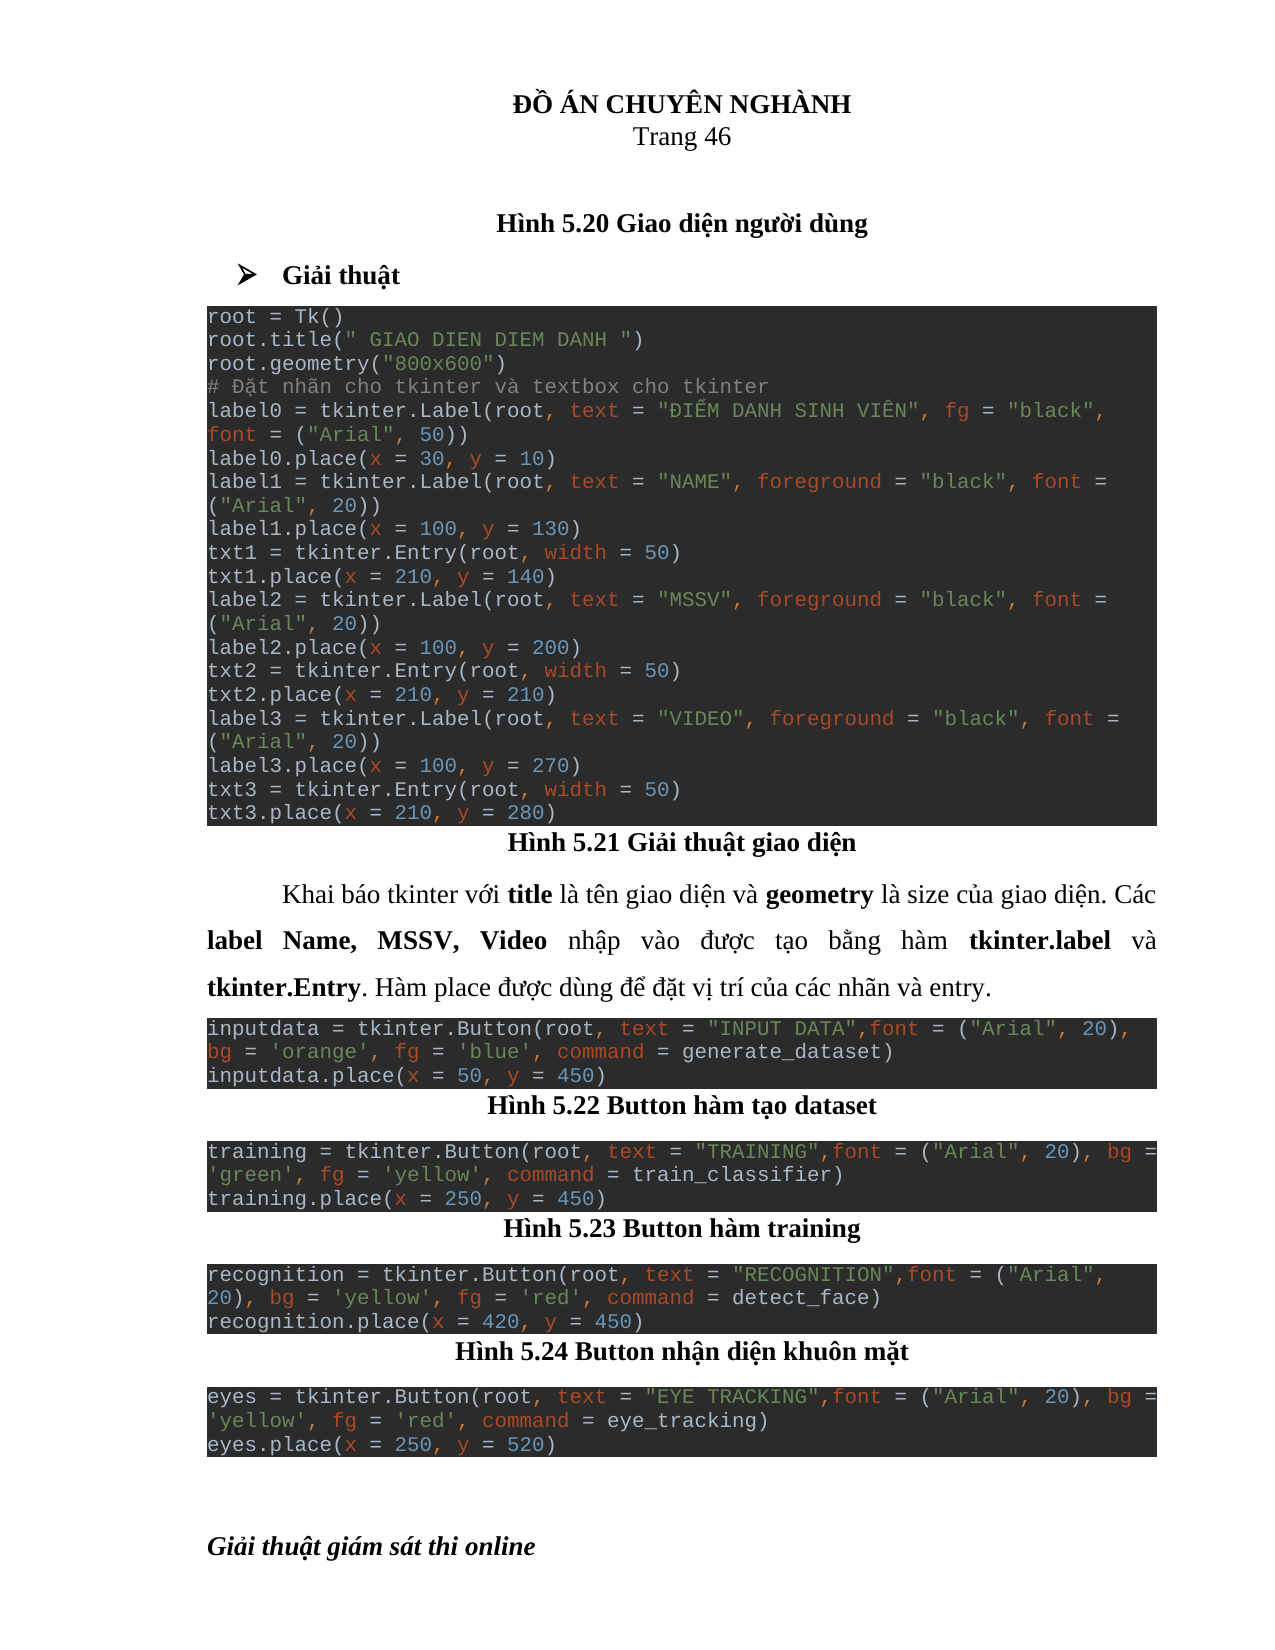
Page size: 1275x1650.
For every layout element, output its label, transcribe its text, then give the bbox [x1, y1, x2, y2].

text inputdata = tkinter.Button(root, text = "INPUT DATA",font = ("Arial", 20), bg = 'orange', fg = 'blue', command = generate_dataset) inputdata.place(x = 50, y = 450) [207, 1018, 1157, 1089]
text recognition = tkinter.Button(root, text = "RECOGNITION",font = ("Arial", 20), bg = 'yellow', fg = 'red', command = detect_face) recognition.place(x = 420, y = 450) [207, 1264, 1157, 1334]
text eyes = tkinter.Button(root, text = "EYE TRACKING",font = ("Arial", 20), bg = 'yellow', fg = 'red', command = eye_tracking) eyes.place(x = 250, y = 520) [207, 1387, 1157, 1457]
text Hình 5.22 Button hàm tạo dataset [207, 1089, 1157, 1120]
text Hình 5.21 Giải thuật giao diện [207, 826, 1157, 857]
text Hình 5.23 Button hàm training [207, 1212, 1157, 1243]
text root = Tk() root.title(" GIAO DIEN DIEM DANH ") root.geometry("800x600") # Đặt nhãn cho tkinter và textbox cho tkinter label0 = tkinter.Label(root, text = "ĐIỂM DANH SINH VIÊN", fg = "black", font = ("Arial", 50)) label0.place(x = 30, y = 10) label1 = tkinter.Label(root, text = "NAME", foreground = "black", font = ("Arial", 20)) label1.place(x = 100, y = 130) txt1 = tkinter.Entry(root, width = 50) txt1.place(x = 210, y = 140) label2 = tkinter.Label(root, text = "MSSV", foreground = "black", font = ("Arial", 20)) label2.place(x = 100, y = 200) txt2 = tkinter.Entry(root, width = 50) txt2.place(x = 210, y = 210) label3 = tkinter.Label(root, text = "VIDEO", foreground = "black", font = ("Arial", 20)) label3.place(x = 100, y = 270) txt3 = tkinter.Entry(root, width = 50) txt3.place(x = 210, y = 280) [207, 306, 1157, 826]
text Hình 5.24 Button nhận diện khuôn mặt [207, 1334, 1157, 1366]
list Giải thuật [236, 259, 1157, 290]
text Khai báo tkinter với title là tên giao diện và geometry là size của giao diện. Các label Name, MSSV, Video nhập vào được tạo bằng hàm tkinter.label và tkinter.Entry. Hàm place được dùng để đặt vị trí của các nhãn và entry. [207, 878, 1157, 1002]
text Hình 5.20 Giao diện người dùng [207, 207, 1157, 238]
text training = tkinter.Button(root, text = "TRAINING",font = ("Arial", 20), bg = 'green', fg = 'yellow', command = train_classifier) training.place(x = 250, y = 450) [207, 1141, 1157, 1212]
